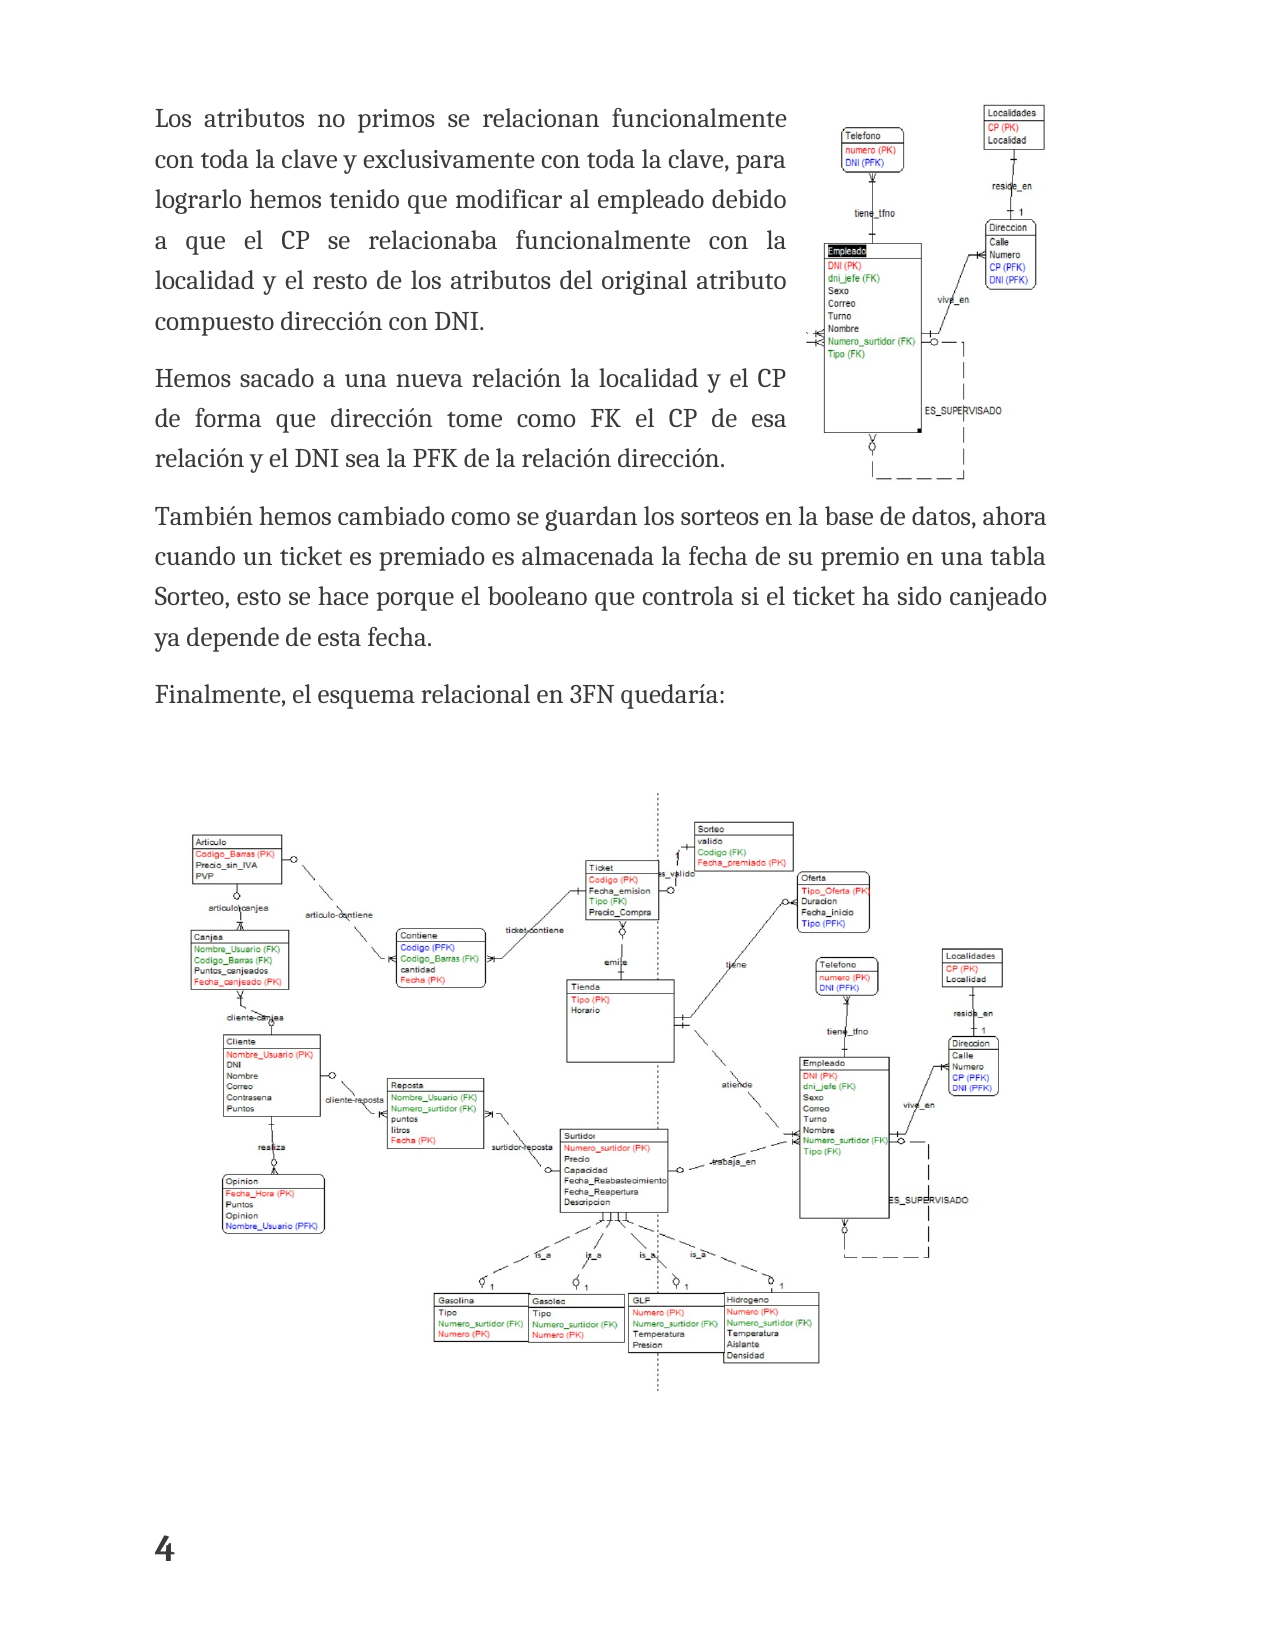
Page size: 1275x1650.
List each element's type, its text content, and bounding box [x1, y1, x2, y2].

picture [806, 103, 1049, 487]
text Los atributos no primos se relacionan funcionalmente con toda la clave y exclusivamente con toda la clave, para lograrlo hemos tenido que modificar al empleado debido a que el CP se relacionaba funcionalmente con la localidad y el resto de los atributos del original atributo compuesto dirección con DNI. [154, 103, 806, 337]
text Hemos sacado a una nueva relación la localidad y el CP de forma que dirección tome como FK el CP de esa relación y el DNI sea la PFK de la relación dirección. [154, 363, 806, 475]
text También hemos cambiado como se guardan los sorteos en la base de datos, ahora cuando un ticket es premiado es almacenada la fecha de su premio en una tabla Sorteo, esto se hace porque el booleano que controla si el ticket ha sido canjeado ya depende de esta fecha. [154, 501, 1048, 653]
picture [154, 793, 1049, 1391]
text Finalmente, el esquema relacional en 3FN quedaría: [154, 679, 1048, 710]
